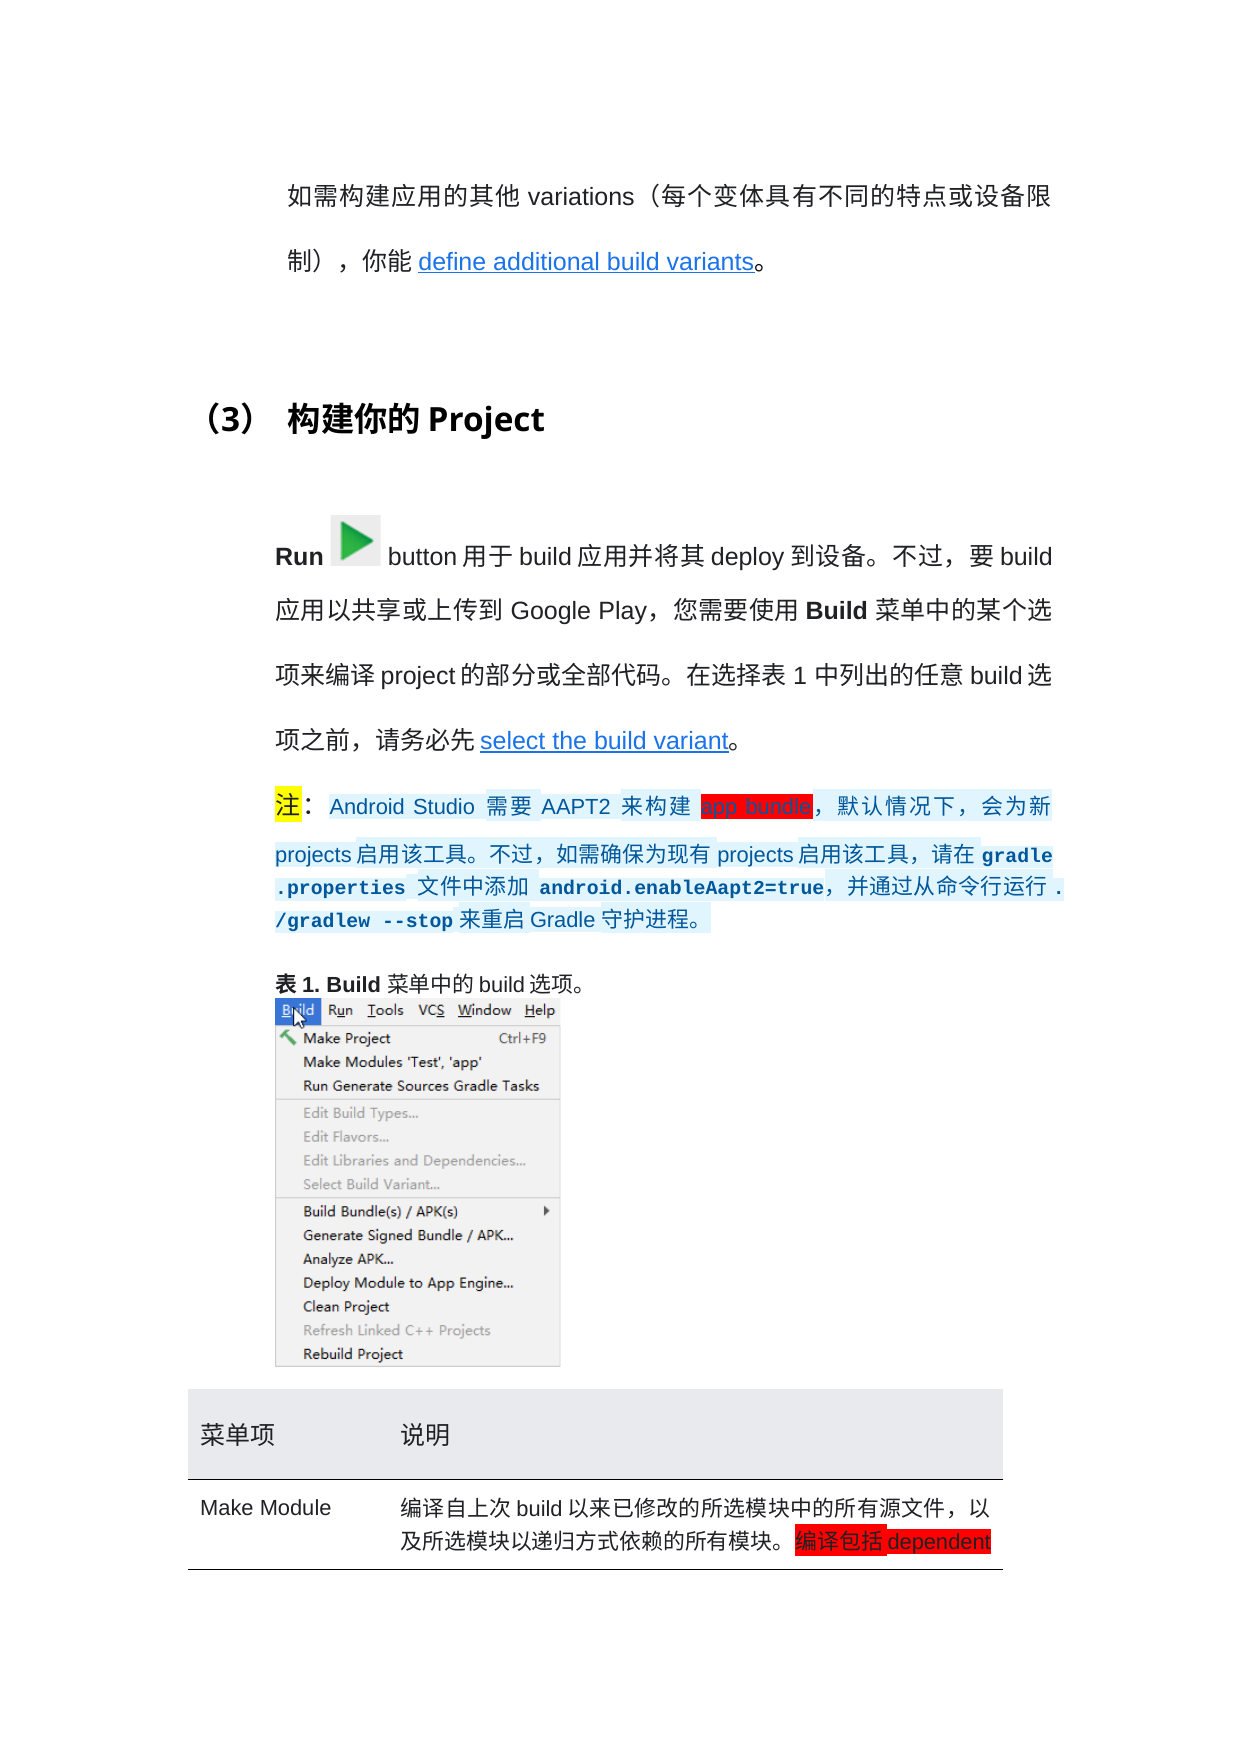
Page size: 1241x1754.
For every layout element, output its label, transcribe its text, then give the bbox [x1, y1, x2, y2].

subtitle 构建你的Project [187, 384, 1053, 449]
text 注：Android Studio 需要 AAPT2 来构建 app bundle，默认情况下，会为新projects启用该工具。不过，如需确保为现有projects启用该工具，请在 gradle.properties 文件中添加 android.enableAapt2=true，并通过从命令行运行 ./gradlew --stop 来重启 Gradle 守护进程。 [275, 867, 1053, 934]
table_cell Make Module [188, 1480, 388, 1568]
table_header 菜单项 [188, 1389, 388, 1479]
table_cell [388, 1480, 1003, 1568]
list 如需构建应用的其他variations（每个变体具有不同的特点或设备限制），你能 define additional build variants。 [287, 162, 1053, 292]
text Run button用于build应用并将其deploy到设备。不过，要build应用以共享或上传到 Google Play，您需要使用Build 菜单中的某个选项来编译project的部分或全部代码。在选择表 1 中列出的任意build选项之前，请务必先select the build variant。 [275, 690, 1053, 771]
picture [275, 998, 561, 1367]
table_header 说明 [388, 1389, 1003, 1479]
text 注：Android Studio 需要 AAPT2 来构建 app bundle，默认情况下，会为新projects启用该工具。不过，如需确保为现有projects启用该工具，请在 gradle.properties 文件中添加 android.enableAapt2=true，并通过从命令行运行 ./gradlew --stop 来重启 Gradle 守护进程。 [275, 771, 1053, 846]
text Run button用于build应用并将其deploy到设备。不过，要build应用以共享或上传到 Google Play，您需要使用Build 菜单中的某个选项来编译project的部分或全部代码。在选择表 1 中列出的任意build选项之前，请务必先select the build variant。 [275, 511, 1053, 661]
text 表 1. Build 菜单中的build选项。 [275, 966, 1053, 999]
picture [330, 515, 381, 566]
